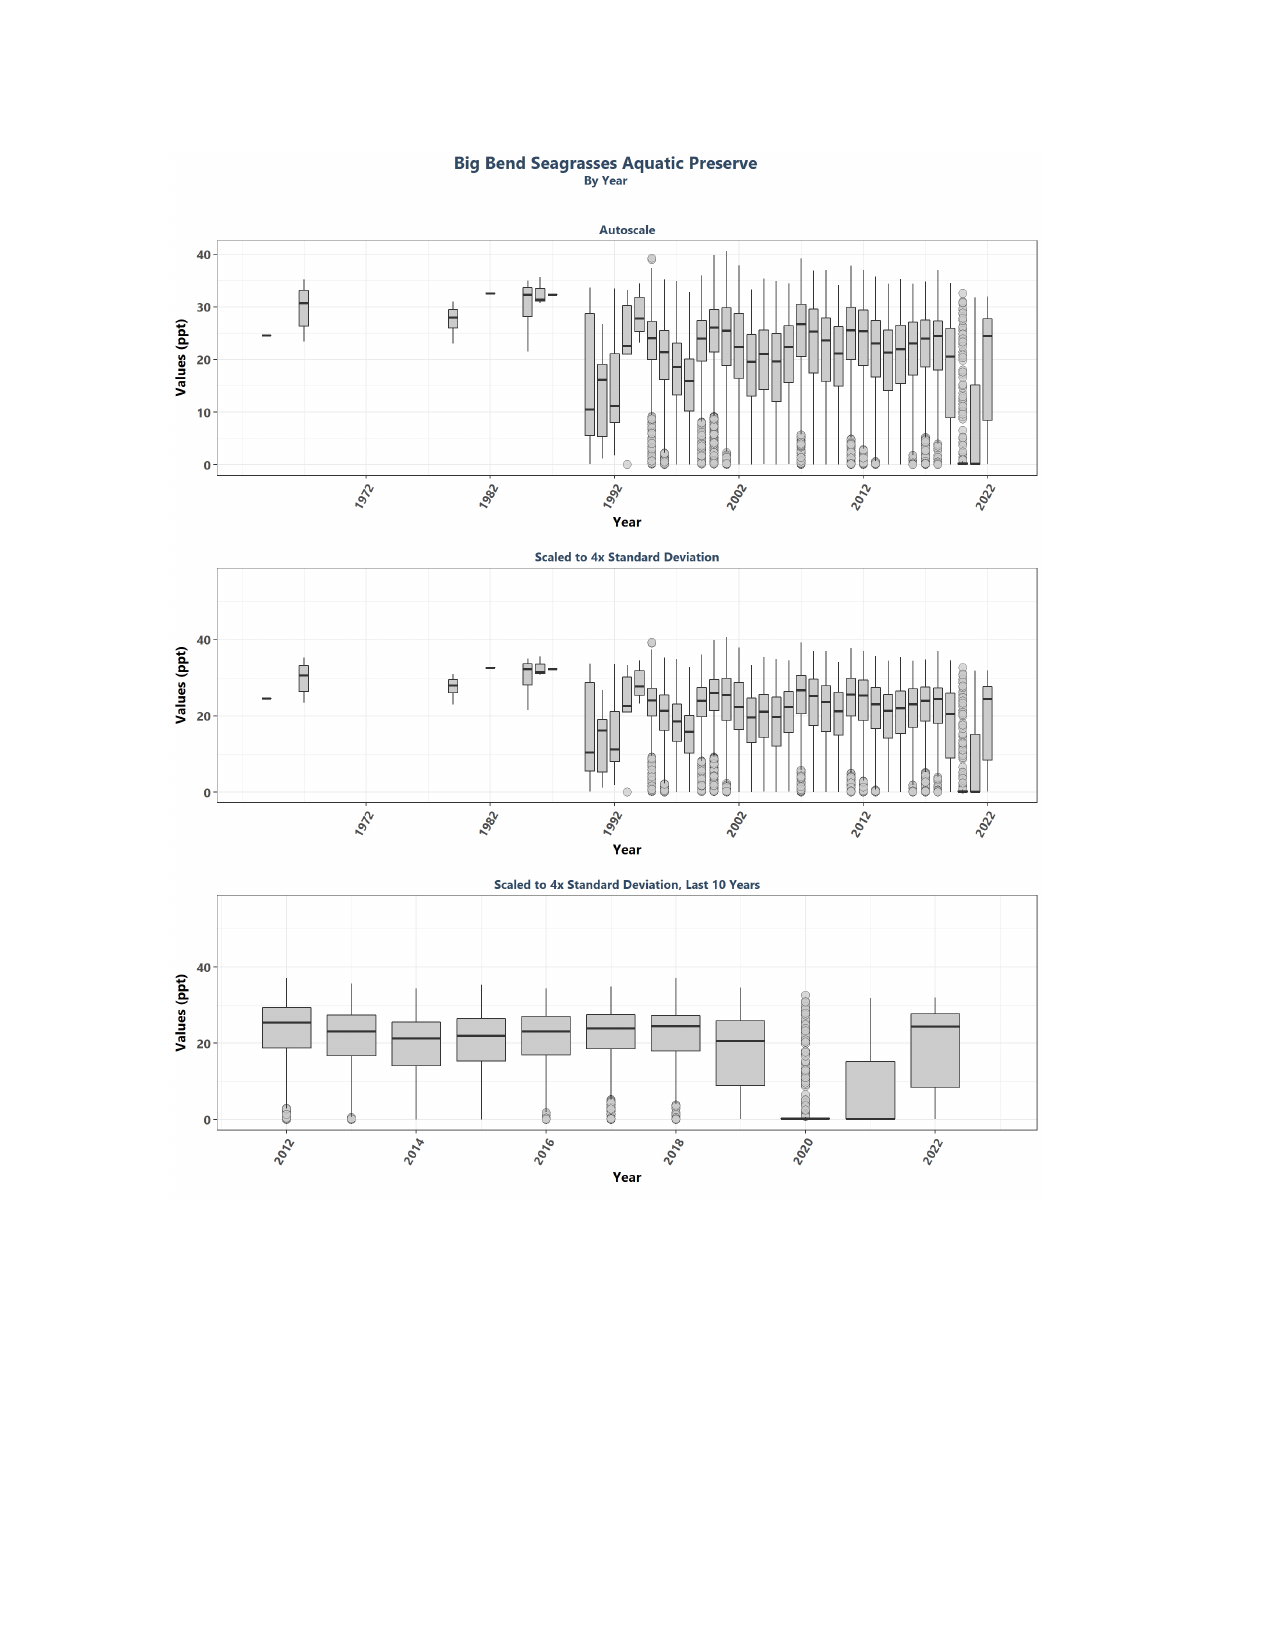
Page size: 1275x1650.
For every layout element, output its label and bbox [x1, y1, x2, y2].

picture [168, 150, 1044, 1200]
